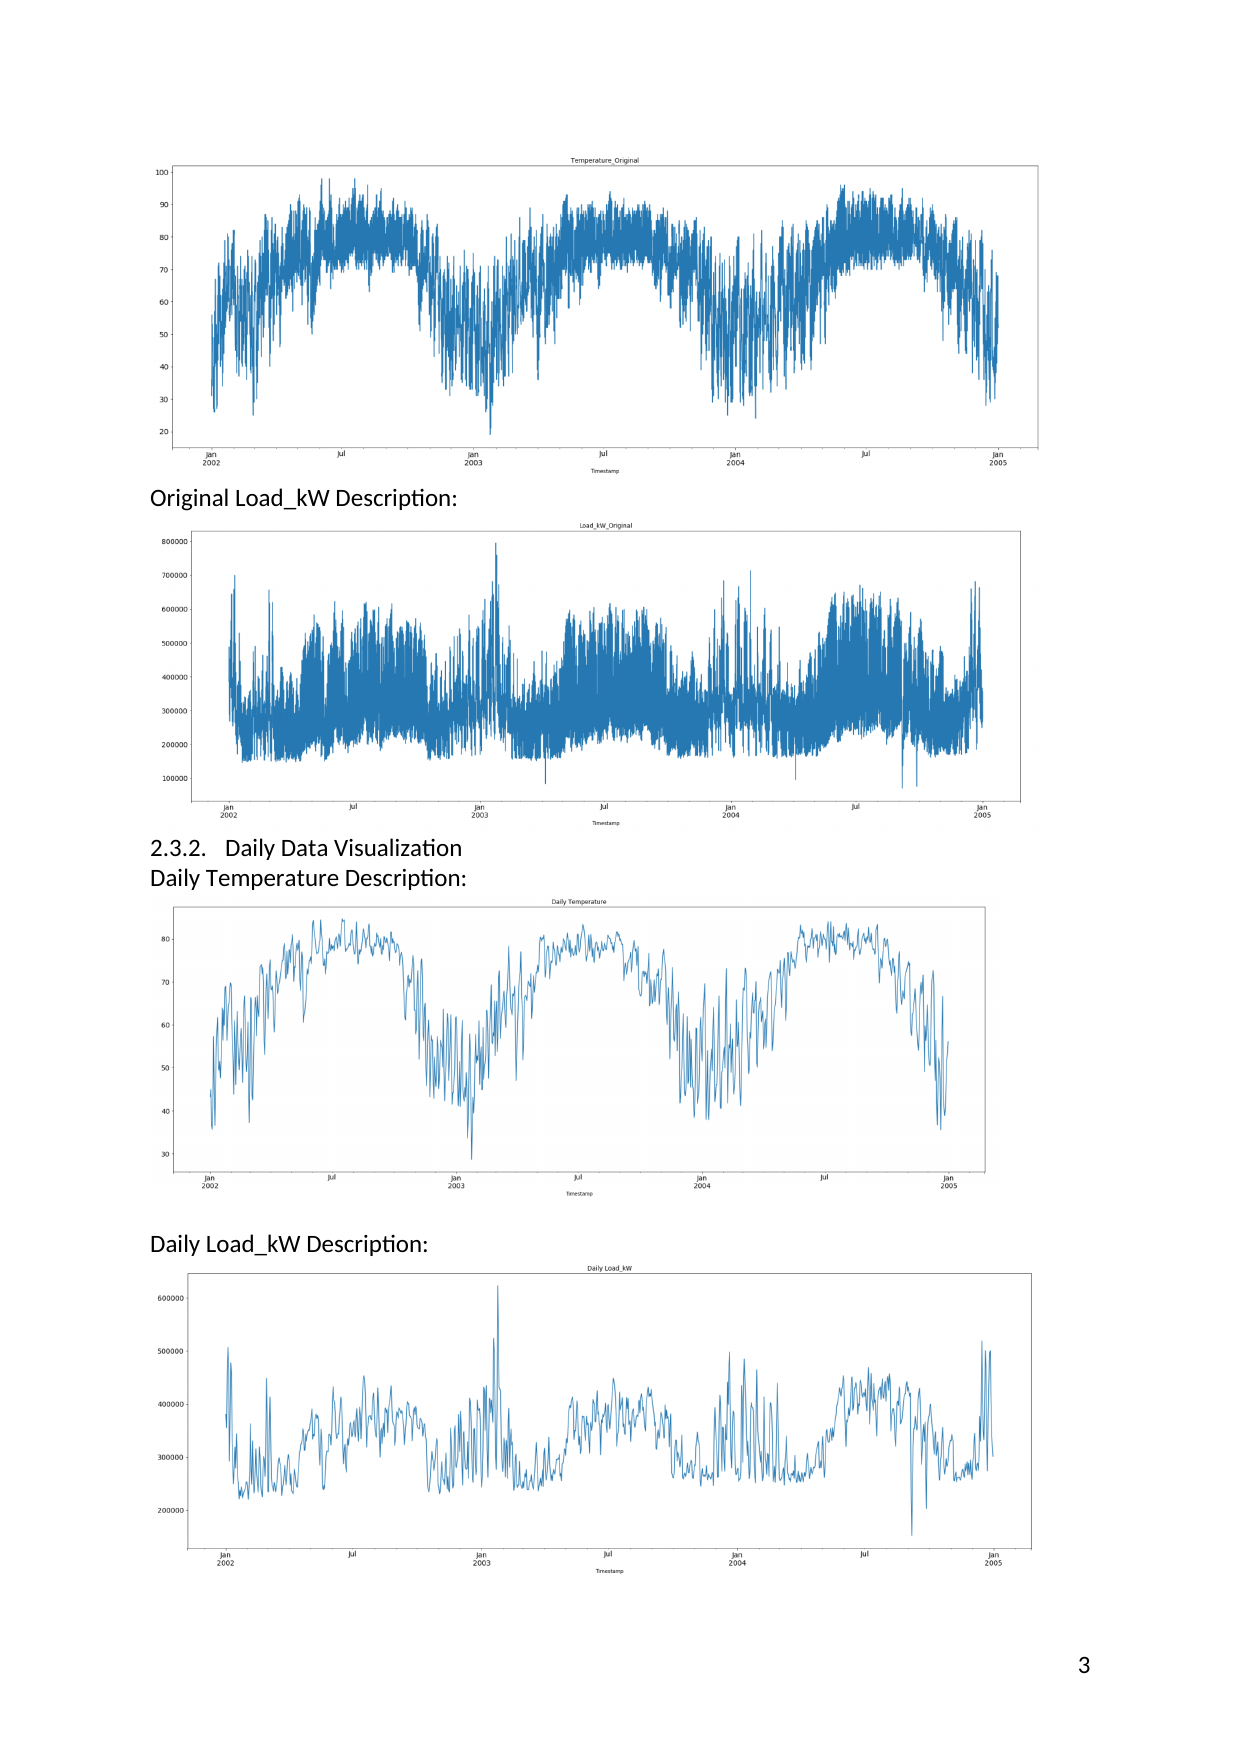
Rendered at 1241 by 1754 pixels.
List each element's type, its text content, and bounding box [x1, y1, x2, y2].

list Daily Data Visualization [150, 832, 1090, 862]
picture [150, 150, 1058, 483]
text Daily Temperature Description: [150, 862, 1090, 893]
picture [150, 1258, 1048, 1580]
text Daily Load_kW Description: [150, 1228, 1090, 1258]
text Original Load_kW Description: [150, 482, 1090, 513]
picture [150, 892, 1004, 1198]
picture [150, 513, 1040, 832]
